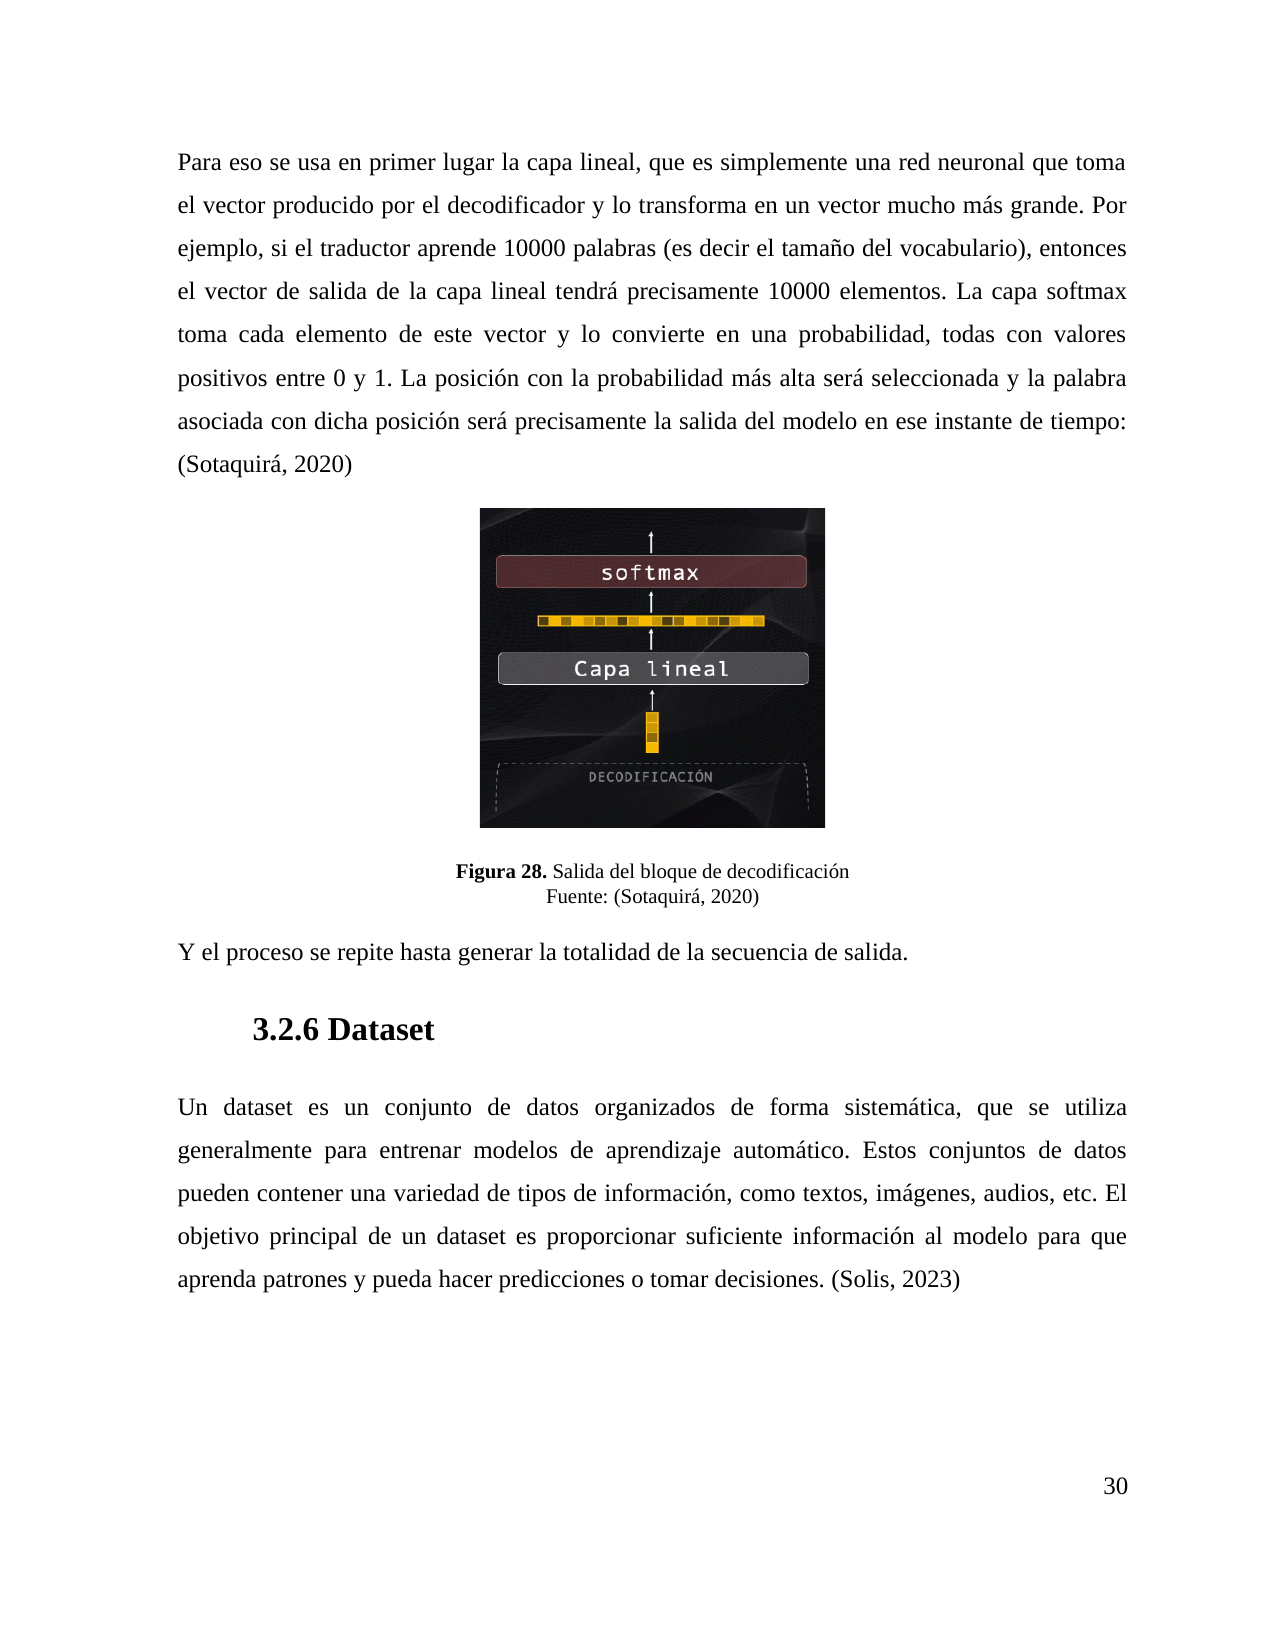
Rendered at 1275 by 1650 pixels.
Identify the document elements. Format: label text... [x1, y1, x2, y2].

subtitle 3.2.6 Dataset [177, 1009, 1128, 1048]
text Figura 28. Salida del bloque de decodificación [177, 858, 1128, 883]
text Para eso se usa en primer lugar la capa lineal, que es simplemente una red neuronal que toma el vector producido por el decodificador y lo transforma en un vector mucho más grande. Por ejemplo, si el traductor aprende 10000 palabras (es decir el tamaño del vocabulario), entonces el vector de salida de la capa lineal tendrá precisamente 10000 elementos. La capa softmax toma cada elemento de este vector y lo convierte en una probabilidad, todas con valores positivos entre 0 y 1. La posición con la probabilidad más alta será seleccionada y la palabra asociada con dicha posición será precisamente la salida del modelo en ese instante de tiempo: [177, 147, 1128, 478]
text Y el proceso se repite hasta generar la totalidad de la secuencia de salida. [177, 937, 1128, 966]
list Fuente: [177, 884, 1128, 908]
picture [479, 508, 826, 828]
text Un dataset es un conjunto de datos organizados de forma sistemática, que se utiliza generalmente para entrenar modelos de aprendizaje automático. Estos conjuntos de datos pueden contener una variedad de tipos de información, como textos, imágenes, audios, etc. El objetivo principal de un dataset es proporcionar suficiente información al modelo para que aprenda patrones y pueda hacer predicciones o tomar decisiones. [177, 1092, 1128, 1293]
